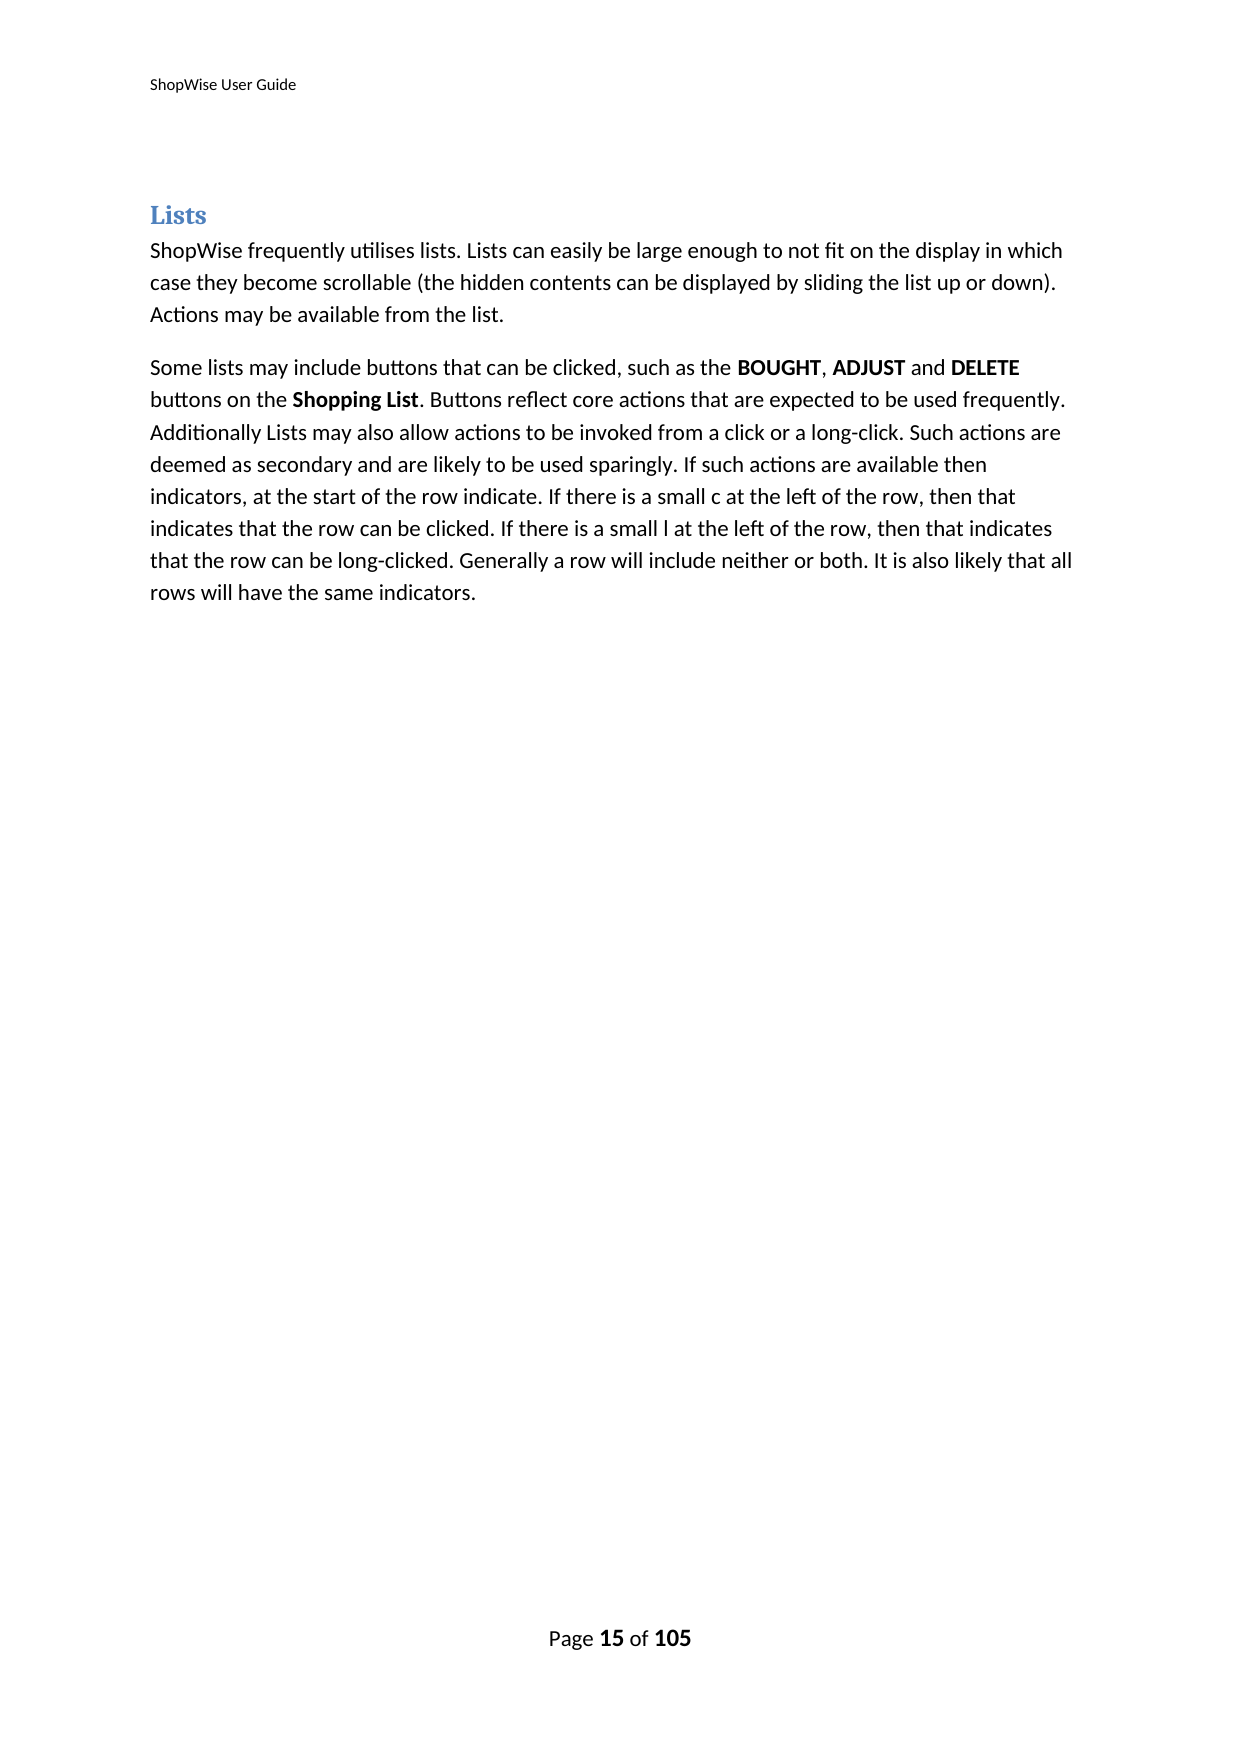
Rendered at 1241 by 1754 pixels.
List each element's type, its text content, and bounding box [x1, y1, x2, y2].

text Some lists may include buttons that can be clicked, such as the BOUGHT, ADJUST and DELETE buttons on the Shopping List. Buttons reflect core actions that are expected to be used frequently. Additionally Lists may also allow actions to be invoked from a click or a long-click. Such actions are deemed as secondary and are likely to be used sparingly. If such actions are available then indicators, at the start of the row indicate. If there is a small c at the left of the row, then that indicates that the row can be clicked. If there is a small l at the left of the row, then that indicates that the row can be long-clicked. Generally a row will include neither or both. It is also likely that all rows will have the same indicators. Installation of ShopWise [150, 353, 1090, 607]
subtitle Lists [150, 200, 1090, 231]
text ShopWise frequently utilises lists. Lists can easily be large enough to not fit on the display in which case they become scrollable (the hidden contents can be displayed by sliding the list up or down). Actions may be available from the list. [150, 236, 1090, 328]
